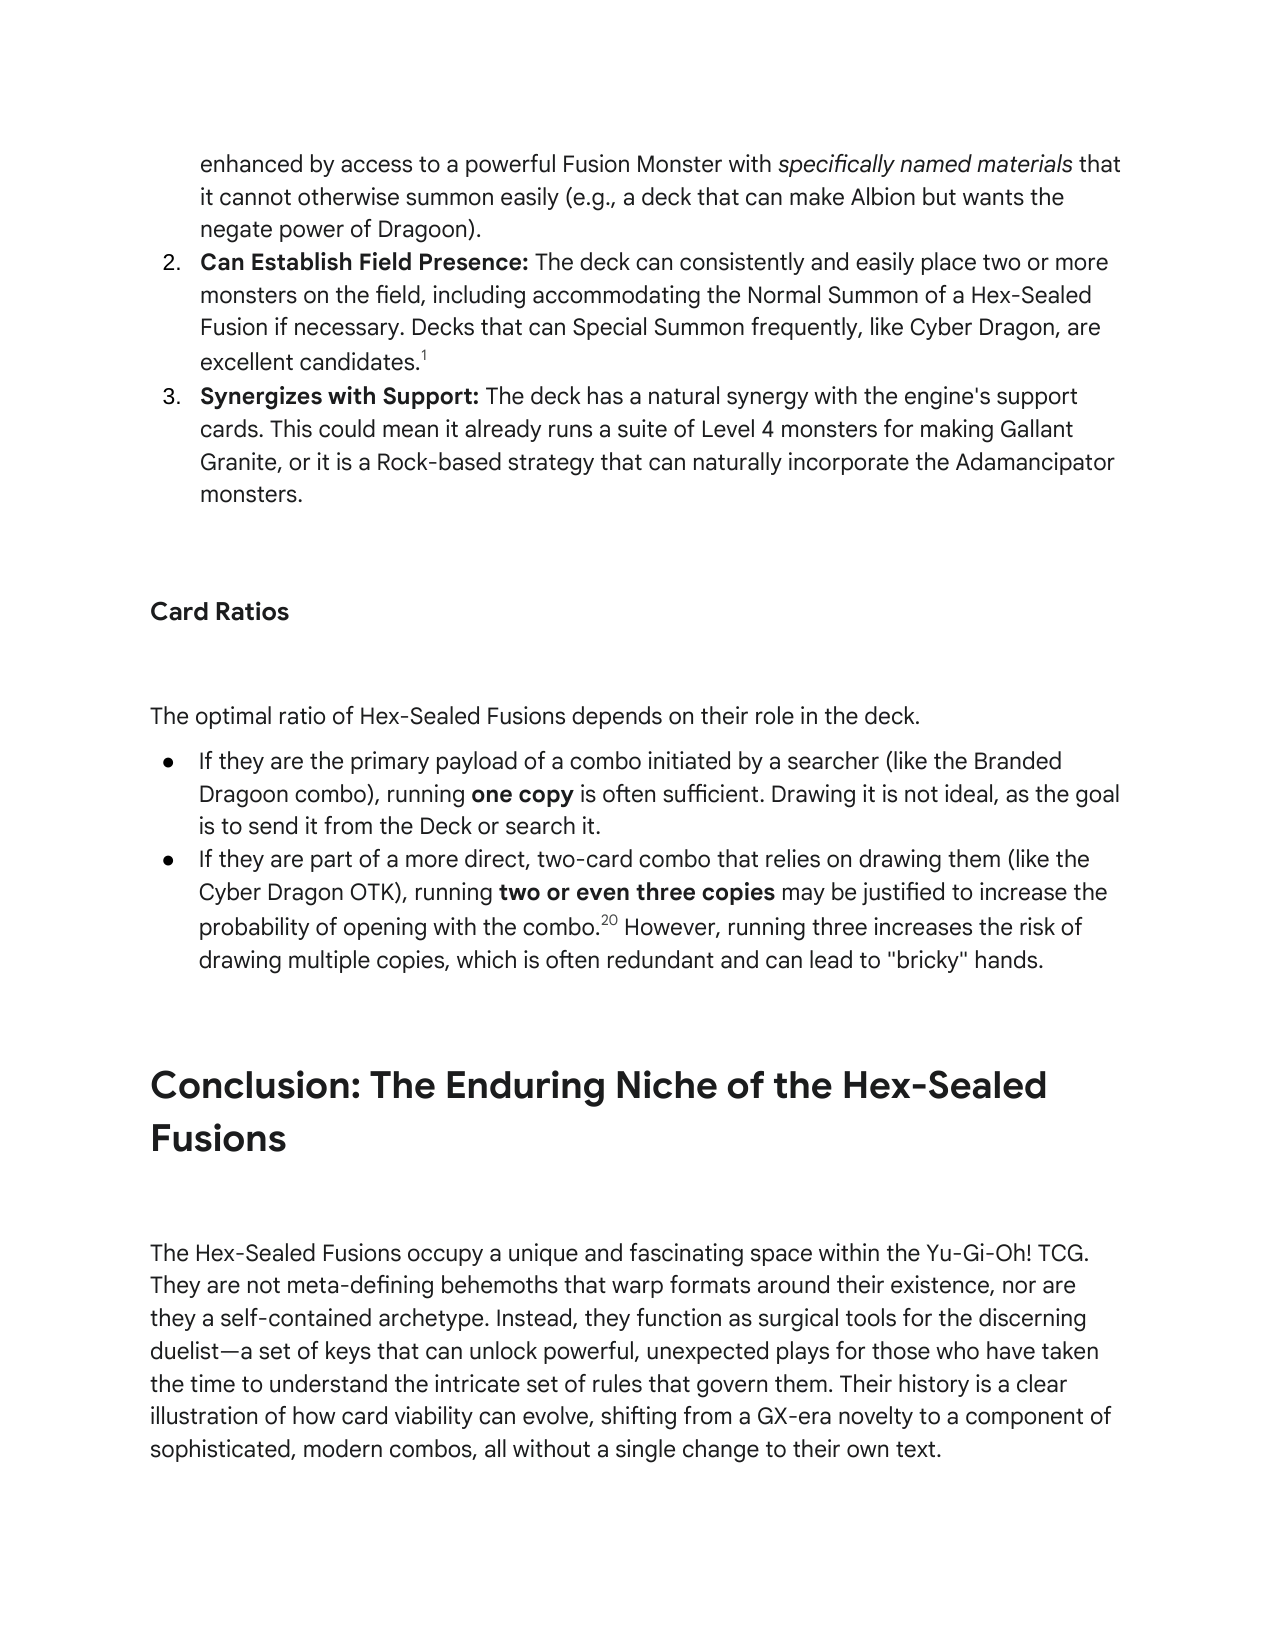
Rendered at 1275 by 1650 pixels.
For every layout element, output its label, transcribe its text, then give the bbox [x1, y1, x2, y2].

text The Hex-Sealed Fusions occupy a unique and fascinating space within the Yu-Gi-Oh! TCG. They are not meta-defining behemoths that warp formats around their existence, nor are they a self-contained archetype. Instead, they function as surgical tools for the discerning duelist—a set of keys that can unlock powerful, unexpected plays for those who have taken the time to understand the intricate set of rules that govern them. Their history is a clear illustration of how card viability can evolve, shifting from a GX-era novelty to a component of sophisticated, modern combos, all without a single change to their own text. [150, 1239, 1125, 1464]
list If they are the primary payload of a combo initiated by a searcher (like the Branded Dragoon combo), running one copy is often sufficient. Drawing it is not ideal, as the goal is to send it from the Deck or search it. [161, 747, 1125, 841]
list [162, 150, 1125, 244]
list Can Establish Field Presence: The deck can consistently and easily place two or more monsters on the field, including accommodating the Normal Summon of a Hex-Sealed Fusion if necessary. Decks that can Special Summon frequently, like Cyber Dragon, are excellent candidates.1 [162, 248, 1125, 378]
subtitle Conclusion: The Enduring Niche of the Hex-Sealed Fusions [150, 1062, 1125, 1162]
text The optimal ratio of Hex-Sealed Fusions depends on their role in the deck. [150, 702, 1125, 731]
list Synergizes with Support: The deck has a natural synergy with the engine's support cards. This could mean it already runs a suite of Level 4 monsters for making Gallant Granite, or it is a Rock-based strategy that can naturally incorporate the Adamancipator monsters. [162, 382, 1125, 509]
subtitle Card Ratios [150, 596, 1125, 627]
list If they are part of a more direct, two-card combo that relies on drawing them (like the Cyber Dragon OTK), running two or even three copies may be justified to increase the probability of opening with the combo.20 However, running three increases the risk of drawing multiple copies, which is often redundant and can lead to "bricky" hands. [161, 845, 1125, 975]
